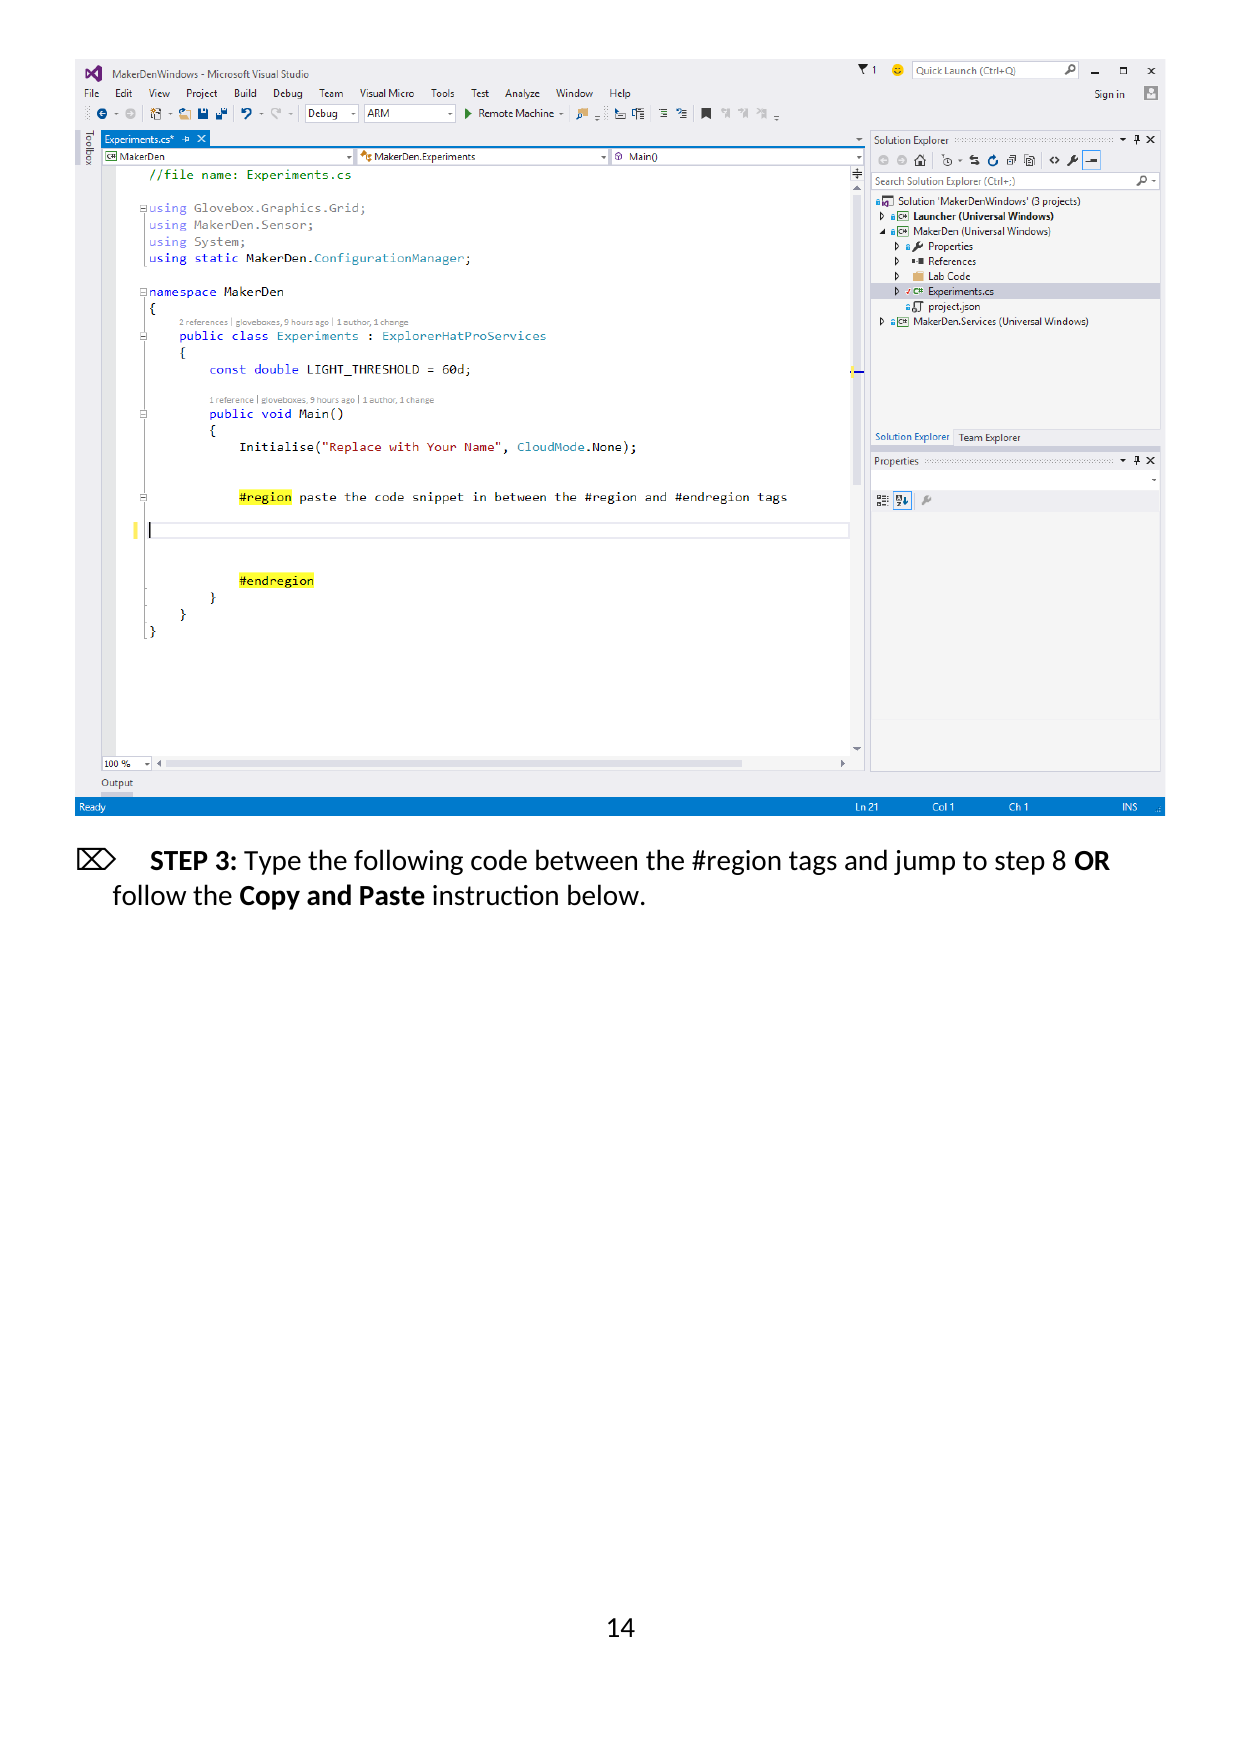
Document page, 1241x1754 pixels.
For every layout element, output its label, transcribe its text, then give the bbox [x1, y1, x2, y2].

list STEP 3: Type the following code between the #region tags and jump to step 8 OR follow the Copy and Paste instruction below. [75, 842, 1165, 913]
picture [75, 59, 1166, 816]
